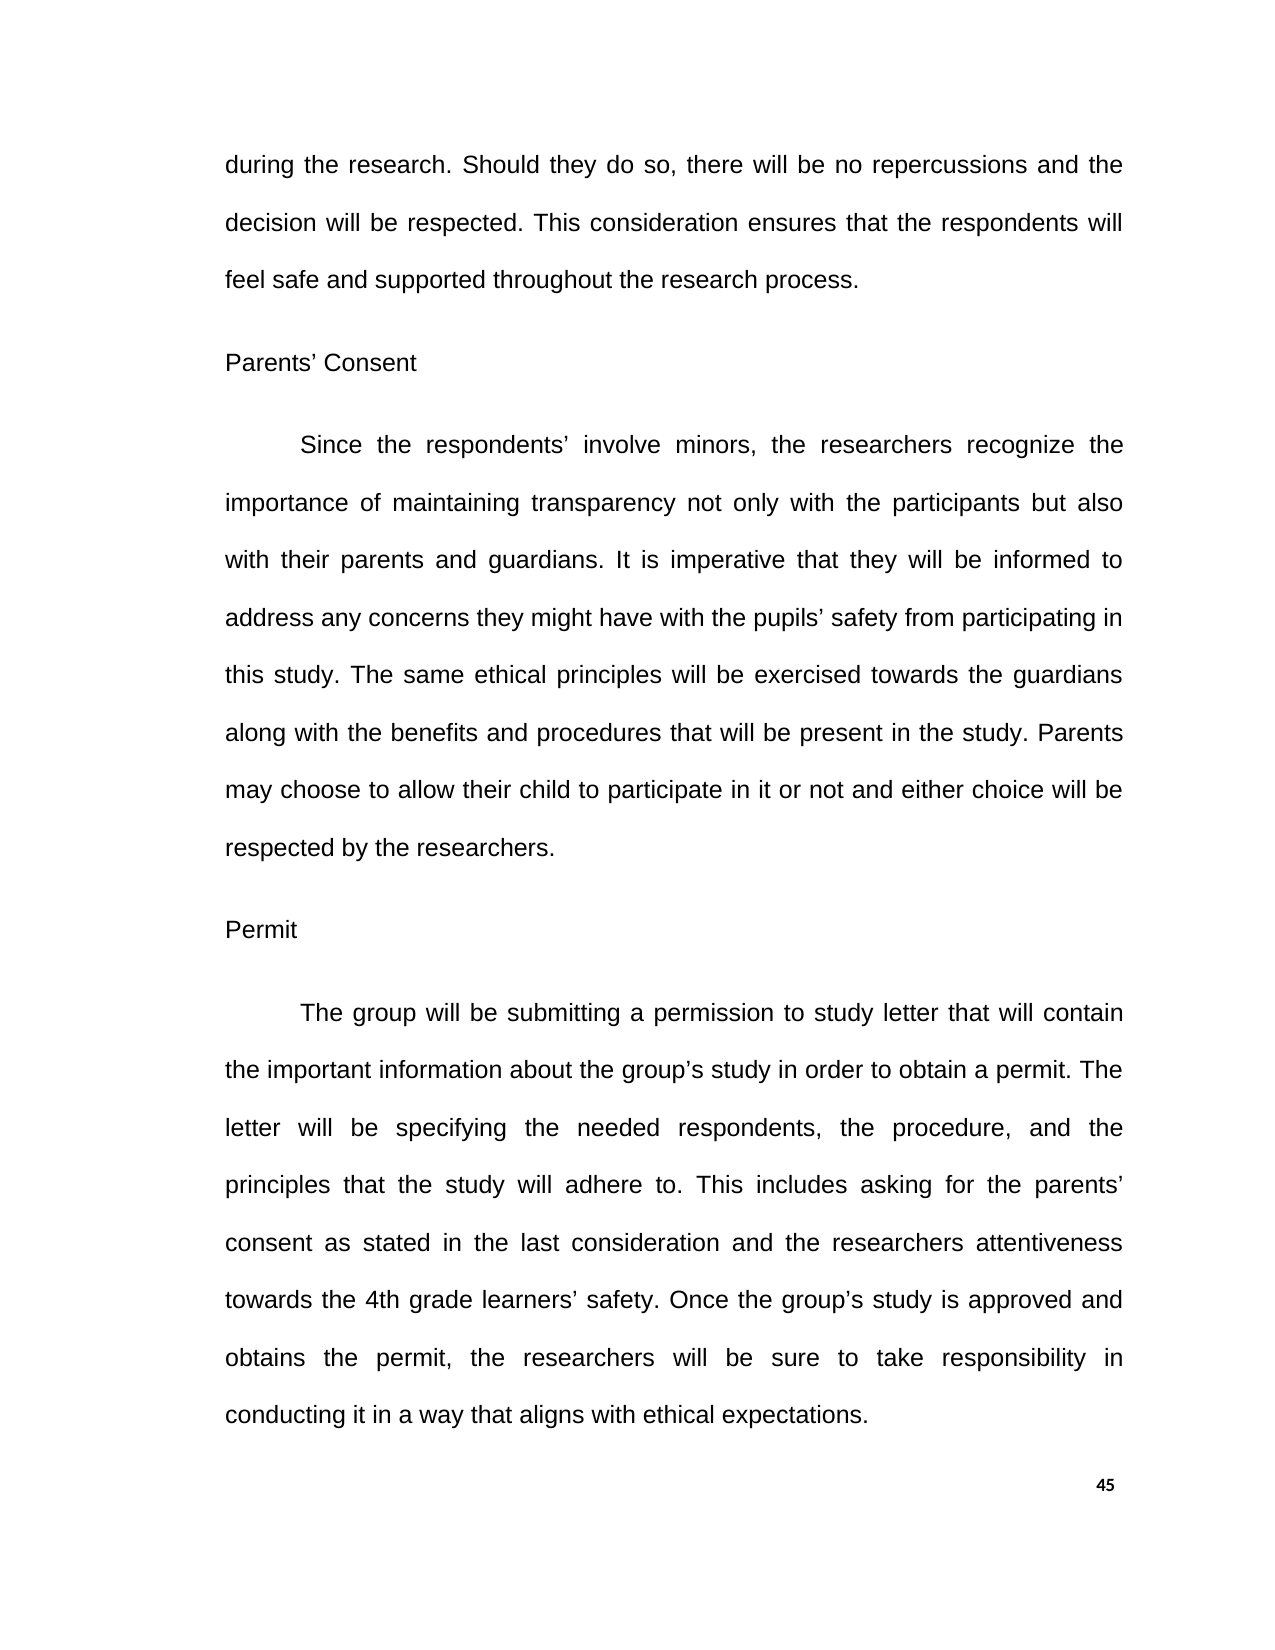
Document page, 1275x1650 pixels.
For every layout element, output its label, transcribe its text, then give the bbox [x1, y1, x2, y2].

text Parents’ Consent [225, 347, 1125, 376]
text Since the respondents’ involve minors, the researchers recognize the importance of maintaining transparency not only with the participants but also with their parents and guardians. It is imperative that they will be informed to address any concerns they might have with the pupils’ safety from participating in this study. The same ethical principles will be exercised towards the guardians along with the benefits and procedures that will be present in the study. Parents may choose to allow their child to participate in it or not and either choice will be respected by the researchers. [225, 430, 1125, 861]
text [225, 150, 1125, 294]
text The group will be submitting a permission to study letter that will contain the important information about the group’s study in order to obtain a permit. The letter will be specifying the needed respondents, the procedure, and the principles that the study will adhere to. This includes asking for the parents’ consent as stated in the last consideration and the researchers attentiveness towards the 4th grade learners’ safety. Once the group’s study is approved and obtains the permit, the researchers will be sure to take responsibility in conducting it in a way that aligns with ethical expectations. [225, 997, 1125, 1429]
text Permit [225, 915, 1125, 944]
